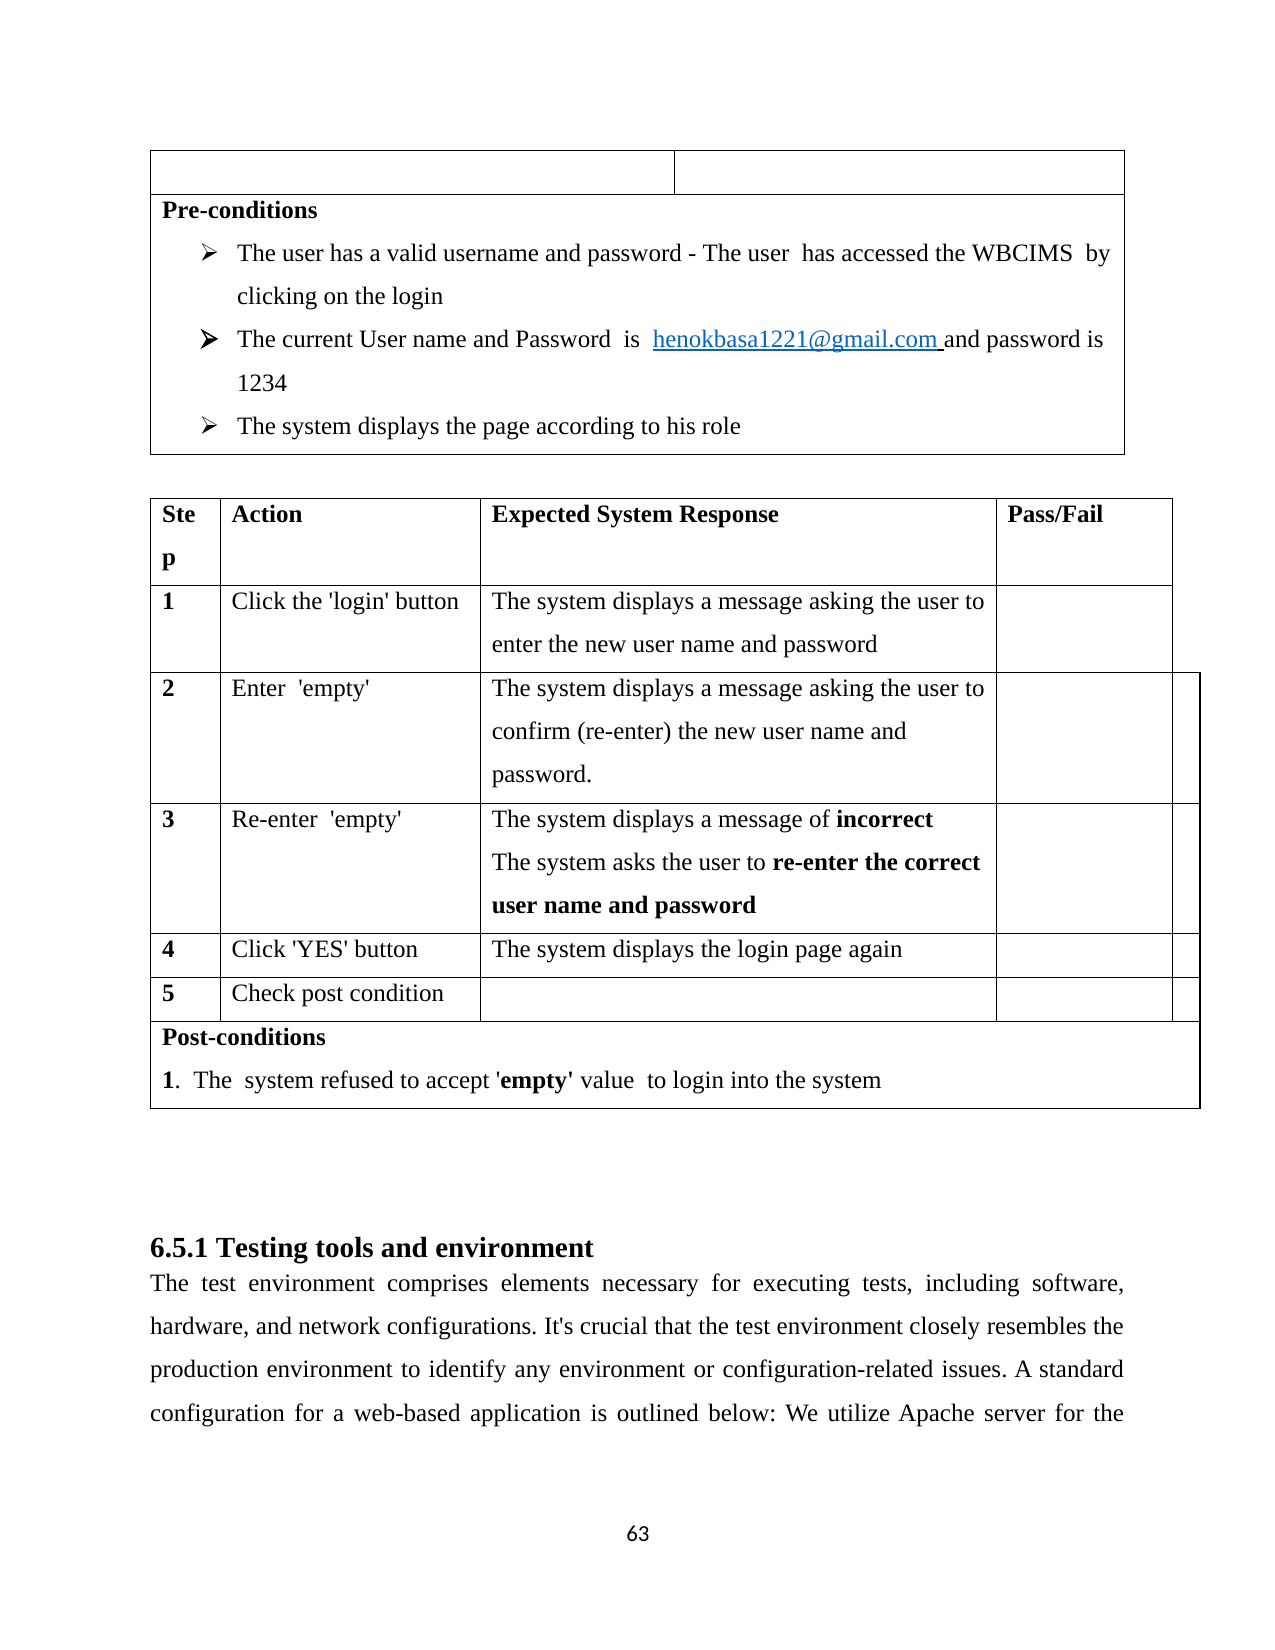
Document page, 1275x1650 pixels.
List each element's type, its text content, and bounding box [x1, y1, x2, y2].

table_cell Enter 'empty' [221, 673, 480, 803]
table_cell 1 [151, 586, 220, 672]
table_cell Post-conditions 1. The system refused to accept 'empty' value to login into the system [151, 1022, 1199, 1108]
table_header Action [221, 499, 480, 585]
table_cell Check post condition [221, 978, 480, 1021]
table_header Expected System Response [481, 499, 996, 585]
table_cell Pre-conditions The user has a valid username and password - The user has accessed the WBCIMS by clicking on the login The current User name and Password is henokbasa1221@gmail.com and password is 1234 The system displays the page according to his role [151, 195, 1124, 454]
table_cell 5 [151, 978, 220, 1021]
table_cell The system displays a message asking the user to confirm (re-enter) the new user name and password. [481, 673, 996, 803]
table_cell Click 'YES' button [221, 934, 480, 977]
table_cell [1173, 804, 1199, 933]
table_cell [1173, 673, 1199, 803]
table_cell [997, 673, 1172, 803]
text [150, 1268, 1125, 1426]
table_cell [1173, 934, 1199, 977]
table_cell [997, 978, 1172, 1021]
table_cell Click the 'login' button [221, 586, 480, 672]
table_cell The system displays a message asking the user to enter the new user name and password [481, 586, 996, 672]
subtitle 6.5.1 Testing tools and environment [150, 1230, 1125, 1263]
table_cell [997, 586, 1172, 672]
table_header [675, 151, 1124, 194]
table_cell The system displays a message of incorrect The system asks the user to re-enter the correct user name and password [481, 804, 996, 933]
table_cell [997, 934, 1172, 977]
table_cell 2 [151, 673, 220, 803]
table_cell [1173, 978, 1199, 1021]
table_cell Re-enter 'empty' [221, 804, 480, 933]
table_header Pass/Fail [997, 499, 1172, 585]
table_cell The system displays the login page again [481, 934, 996, 977]
table_cell [997, 804, 1172, 933]
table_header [151, 151, 674, 194]
table_header Step [151, 499, 220, 585]
table_cell 3 [151, 804, 220, 933]
table_cell 4 [151, 934, 220, 977]
table_cell [481, 978, 996, 1021]
